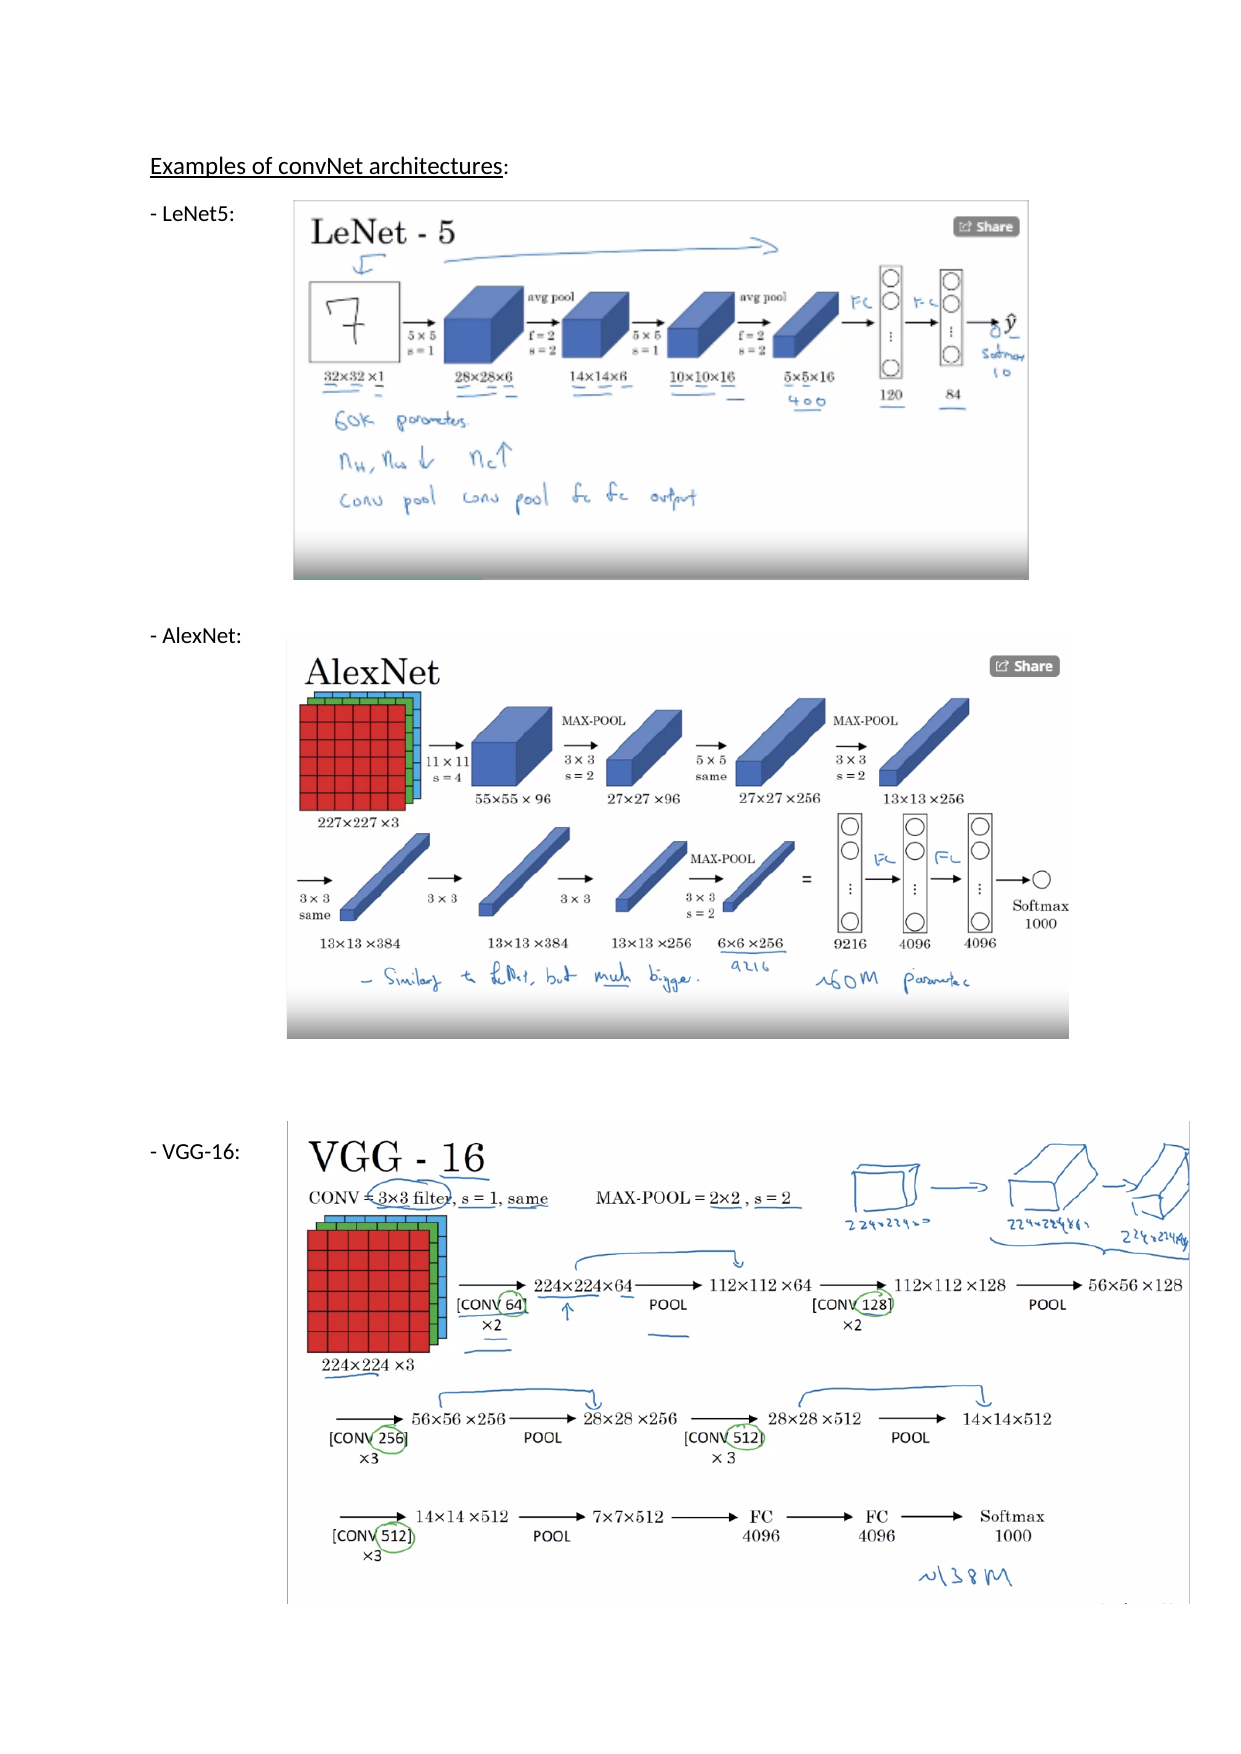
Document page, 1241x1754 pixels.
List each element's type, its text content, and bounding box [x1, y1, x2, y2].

picture [292, 200, 1029, 580]
text - AlexNet: [150, 621, 1090, 649]
text Examples of convNet architectures: [150, 150, 1090, 181]
picture [287, 1121, 1190, 1604]
picture [286, 638, 1069, 1039]
text - LeNet5: [150, 199, 1090, 228]
text - VGG-16: [150, 1137, 287, 1165]
